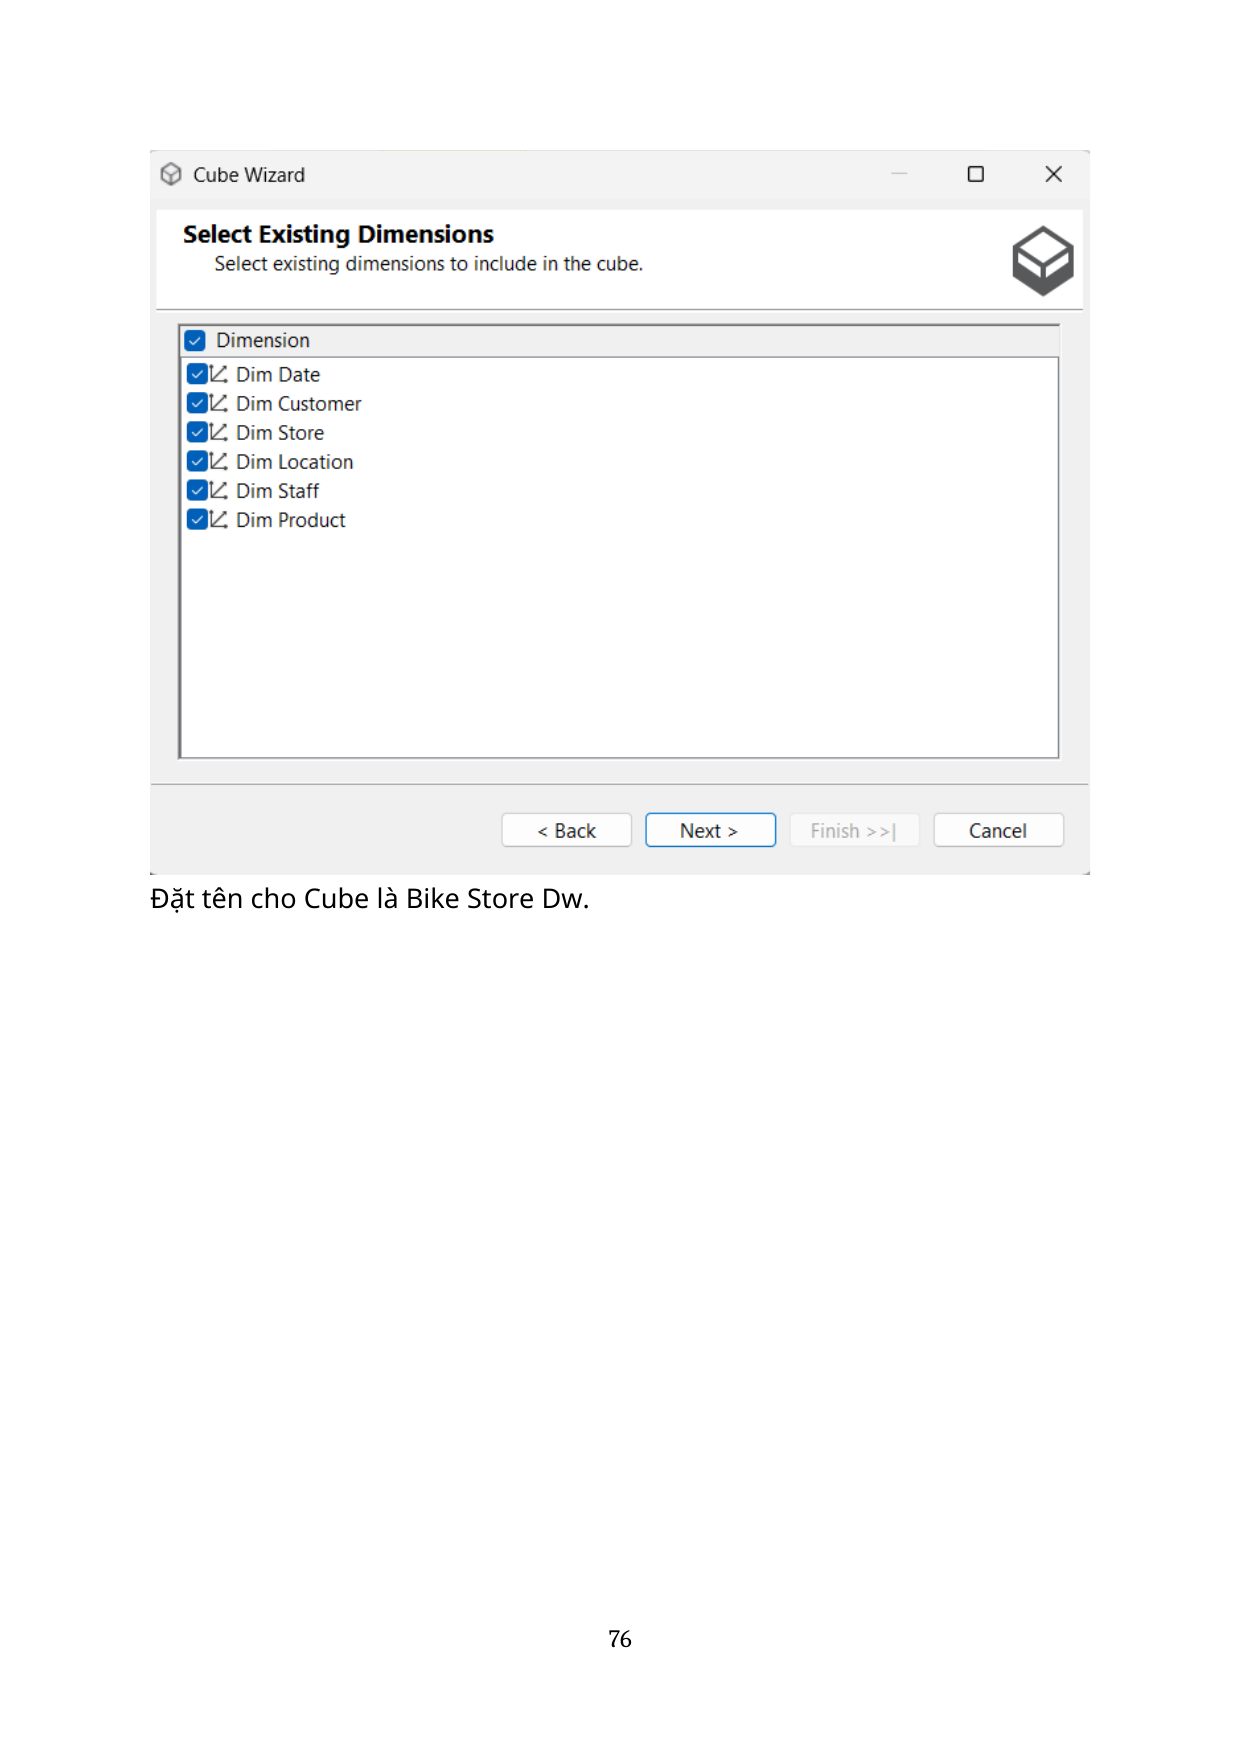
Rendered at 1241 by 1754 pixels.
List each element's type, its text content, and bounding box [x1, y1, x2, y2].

picture [150, 150, 1091, 875]
text Đặt tên cho Cube là Bike Store Dw. [150, 879, 1090, 916]
